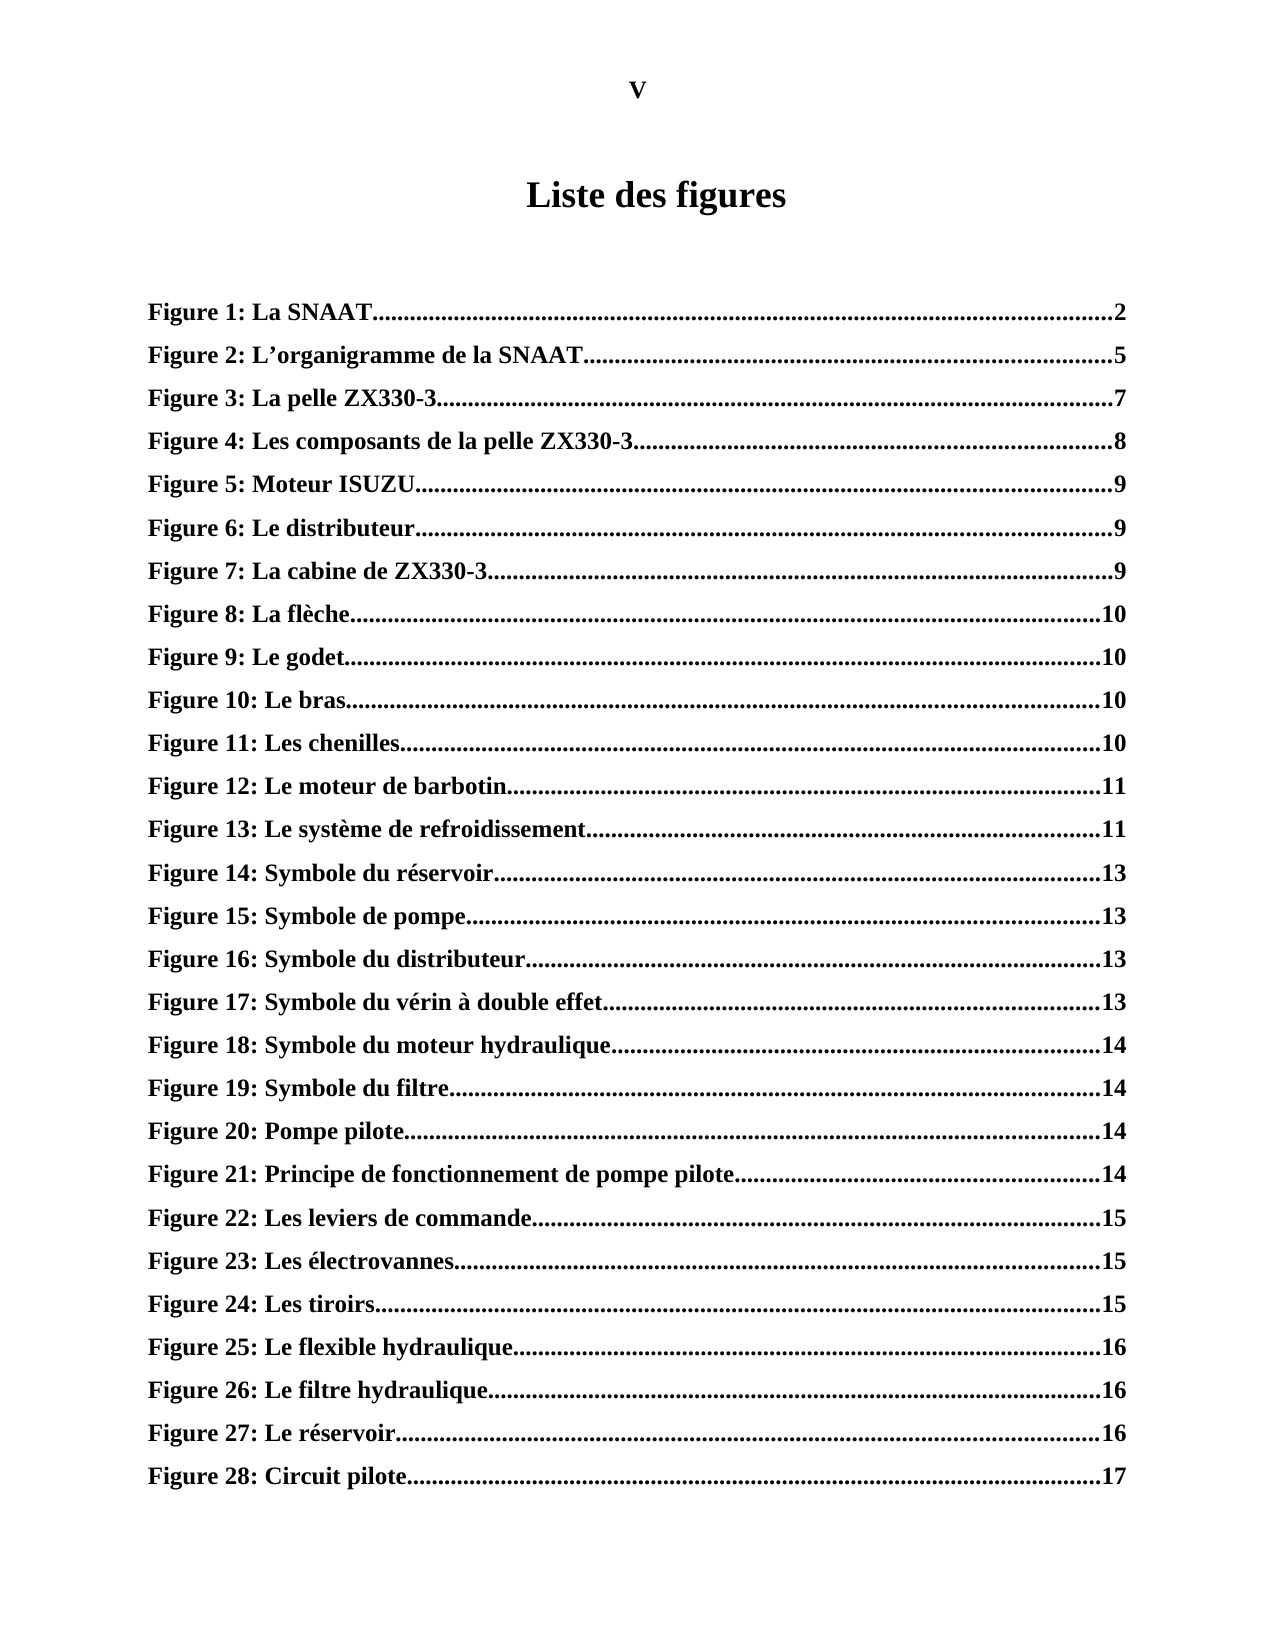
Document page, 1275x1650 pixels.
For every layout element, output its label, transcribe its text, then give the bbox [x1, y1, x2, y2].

text Figure 2: L’organigramme de la SNAAT 5 [148, 340, 1127, 369]
text Figure 14: Symbole du réservoir 13 [148, 858, 1127, 886]
text Figure 20: Pompe pilote 14 [148, 1116, 1127, 1145]
text Figure 17: Symbole du vérin à double effet 13 [148, 987, 1127, 1016]
text Figure 22: Les leviers de commande 15 [148, 1203, 1127, 1231]
subtitle Liste des figures [185, 173, 1127, 216]
text Figure 10: Le bras 10 [148, 685, 1127, 714]
text Figure 5: Moteur ISUZU 9 [148, 469, 1127, 498]
text Figure 24: Les tiroirs 15 [148, 1289, 1127, 1318]
text Figure 8: La flèche 10 [148, 599, 1127, 628]
text Figure 13: Le système de refroidissement 11 [148, 814, 1127, 843]
text Figure 28: Circuit pilote 17 [148, 1461, 1127, 1490]
text Figure 7: La cabine de ZX330-3 9 [148, 556, 1127, 584]
text Figure 15: Symbole de pompe 13 [148, 901, 1127, 929]
text Figure 27: Le réservoir 16 [148, 1418, 1127, 1447]
text Figure 1: La SNAAT 2 [148, 297, 1127, 326]
text Figure 3: La pelle ZX330-3 7 [148, 383, 1127, 412]
text Figure 18: Symbole du moteur hydraulique 14 [148, 1030, 1127, 1059]
text Figure 26: Le filtre hydraulique 16 [148, 1375, 1127, 1404]
text Figure 25: Le flexible hydraulique 16 [148, 1332, 1127, 1361]
text Figure 19: Symbole du filtre 14 [148, 1073, 1127, 1102]
text Figure 11: Les chenilles 10 [148, 728, 1127, 757]
text Figure 12: Le moteur de barbotin 11 [148, 771, 1127, 800]
text Figure 16: Symbole du distributeur 13 [148, 944, 1127, 973]
text Figure 6: Le distributeur 9 [148, 513, 1127, 541]
text Figure 9: Le godet 10 [148, 642, 1127, 671]
text Figure 23: Les électrovannes 15 [148, 1246, 1127, 1274]
text Figure 4: Les composants de la pelle ZX330-3 8 [148, 426, 1127, 455]
text Figure 21: Principe de fonctionnement de pompe pilote 14 [148, 1159, 1127, 1188]
